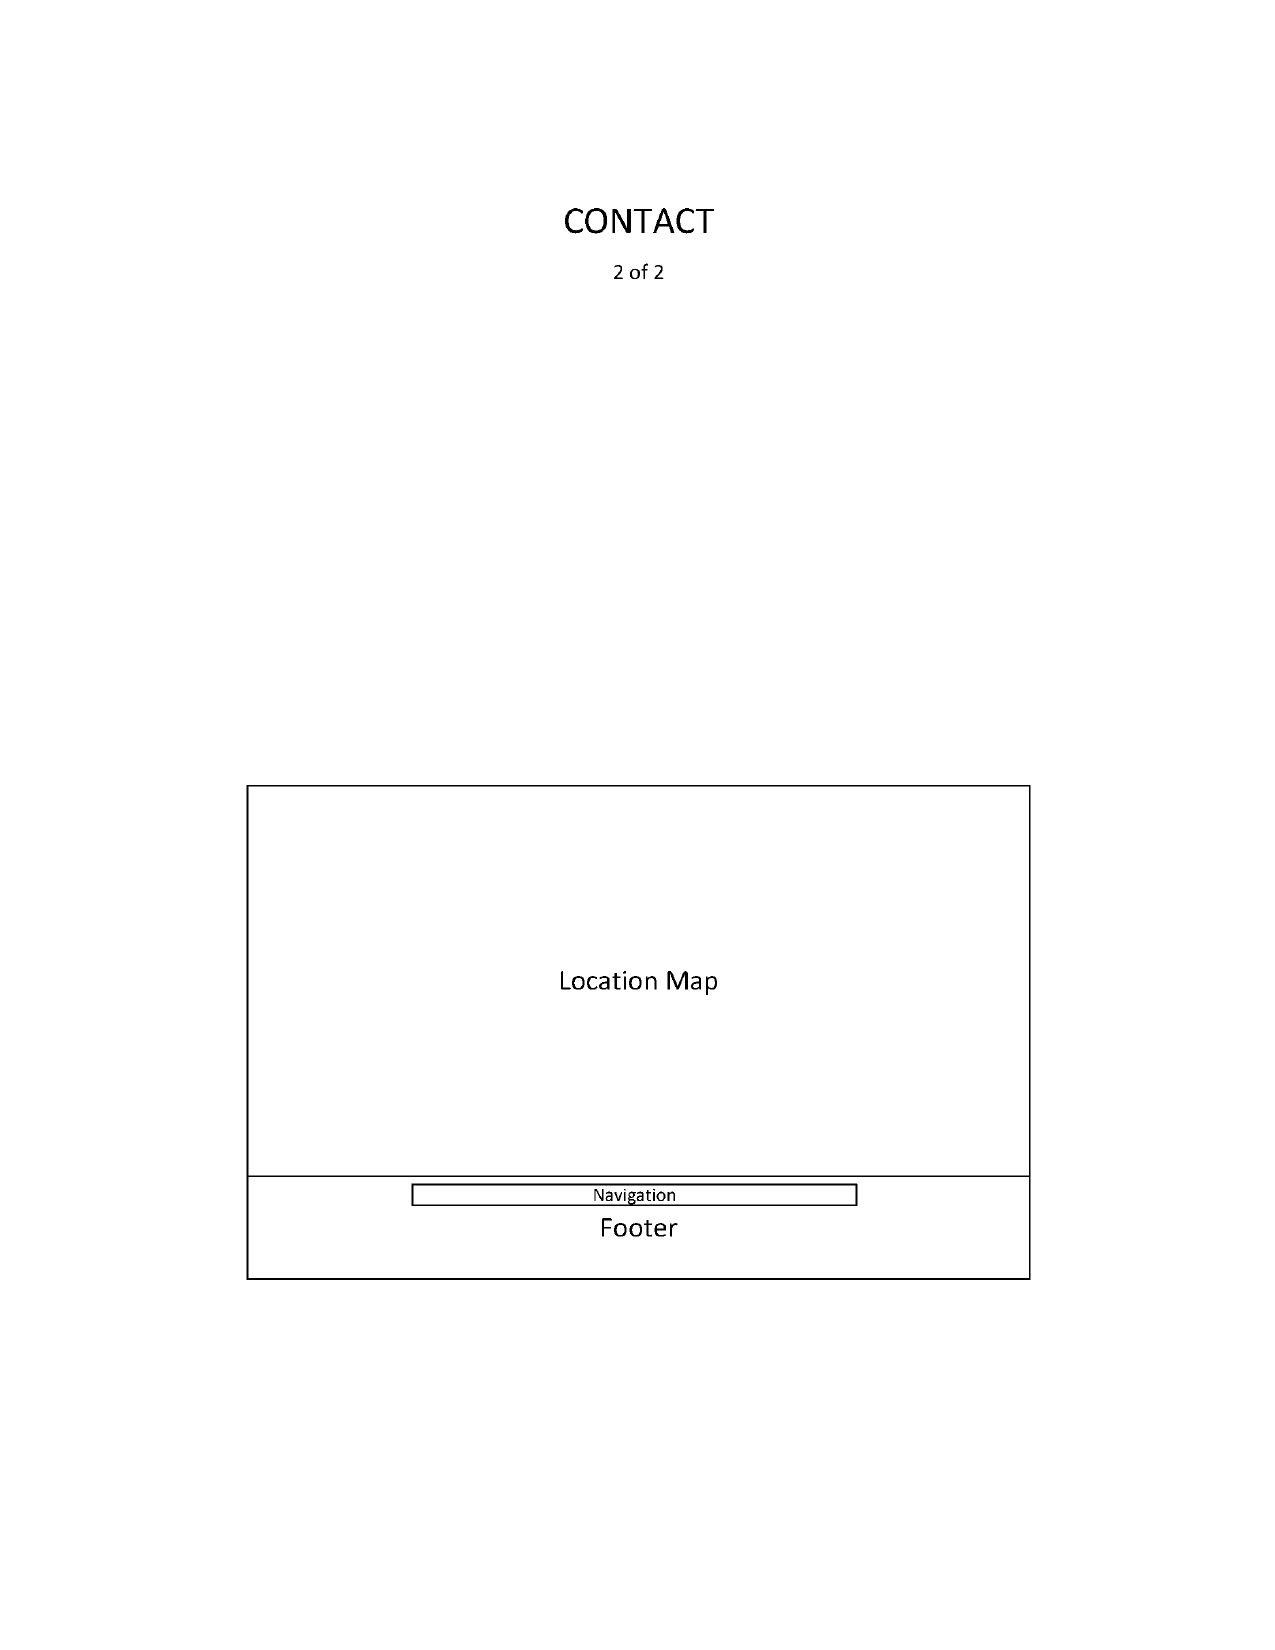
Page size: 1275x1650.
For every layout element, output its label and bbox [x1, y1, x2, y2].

picture [150, 150, 1104, 1499]
